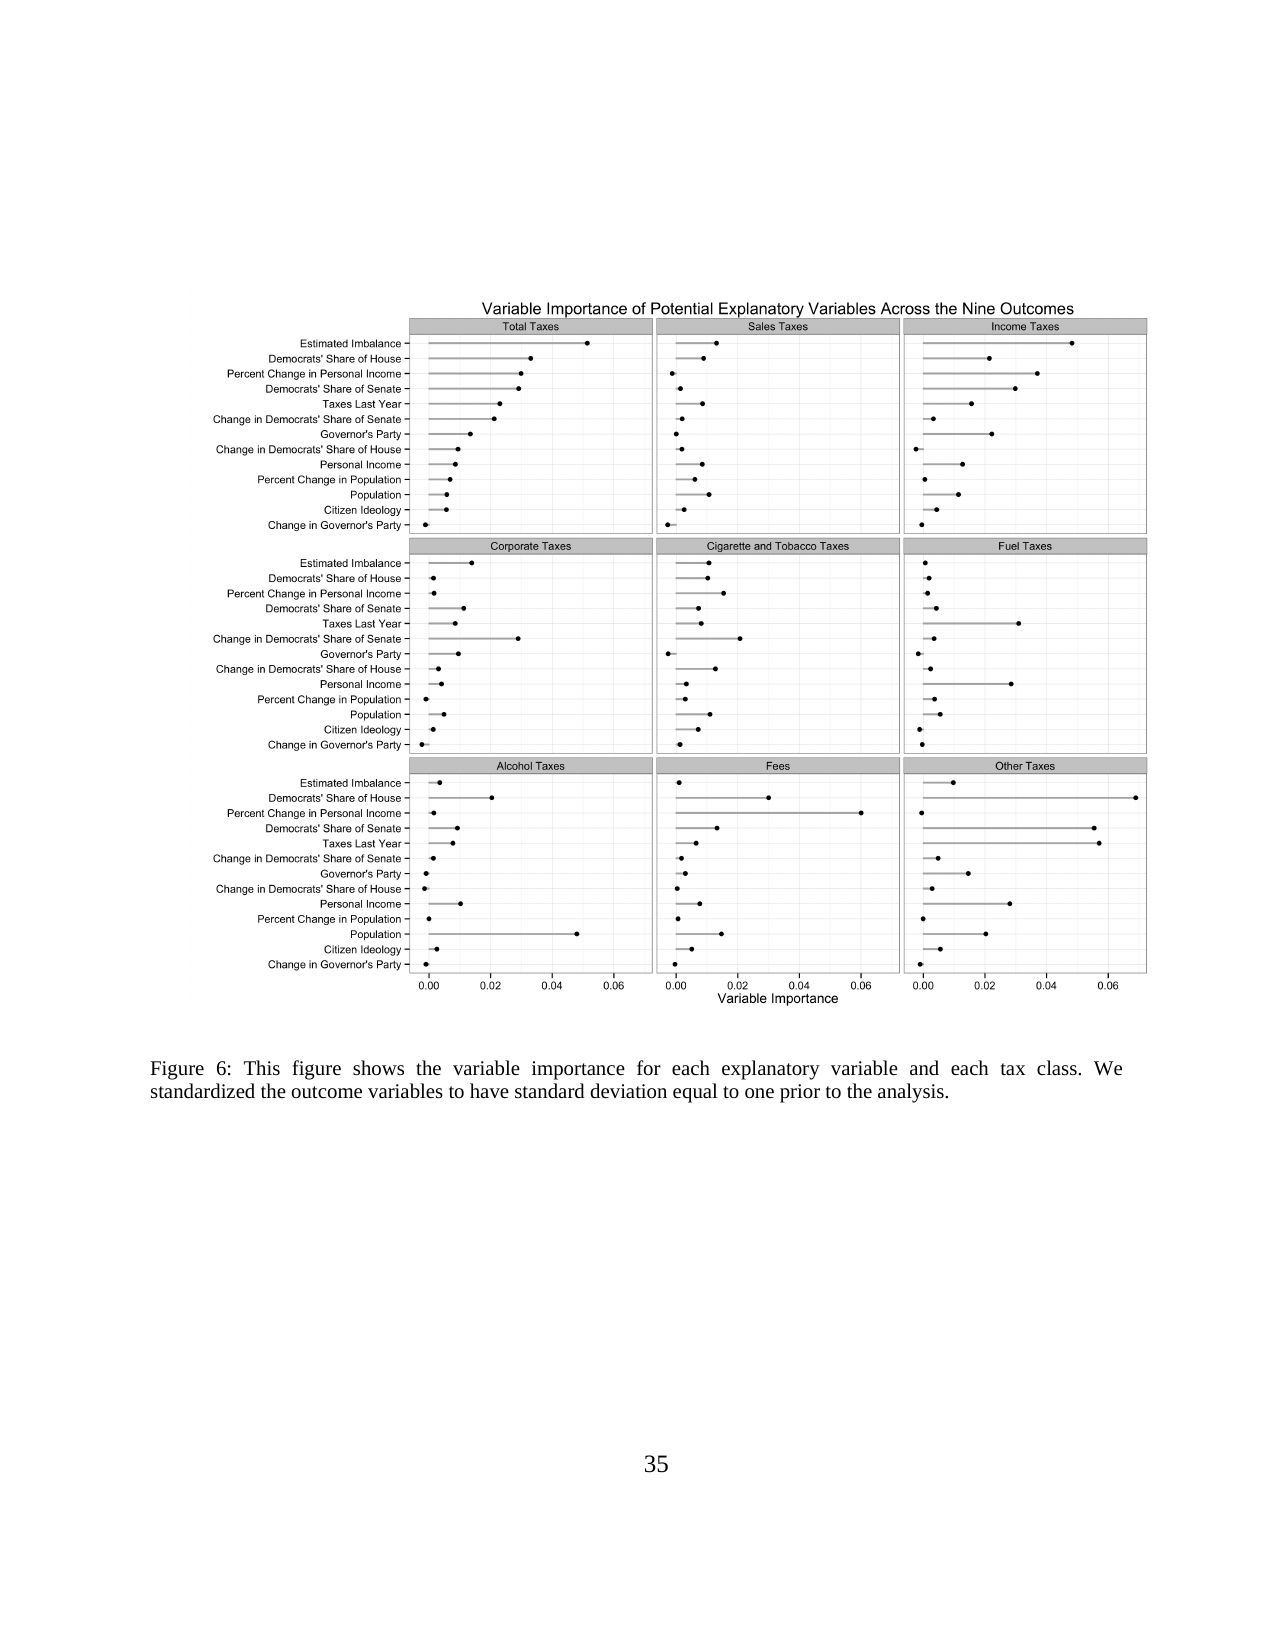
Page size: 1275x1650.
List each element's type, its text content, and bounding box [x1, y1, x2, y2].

picture [187, 282, 1163, 1015]
text Figure 6: This figure shows the variable importance for each explanatory variable and each tax class. We standardized the outcome variables to have standard deviation equal to one prior to the analysis. [150, 1055, 1125, 1103]
